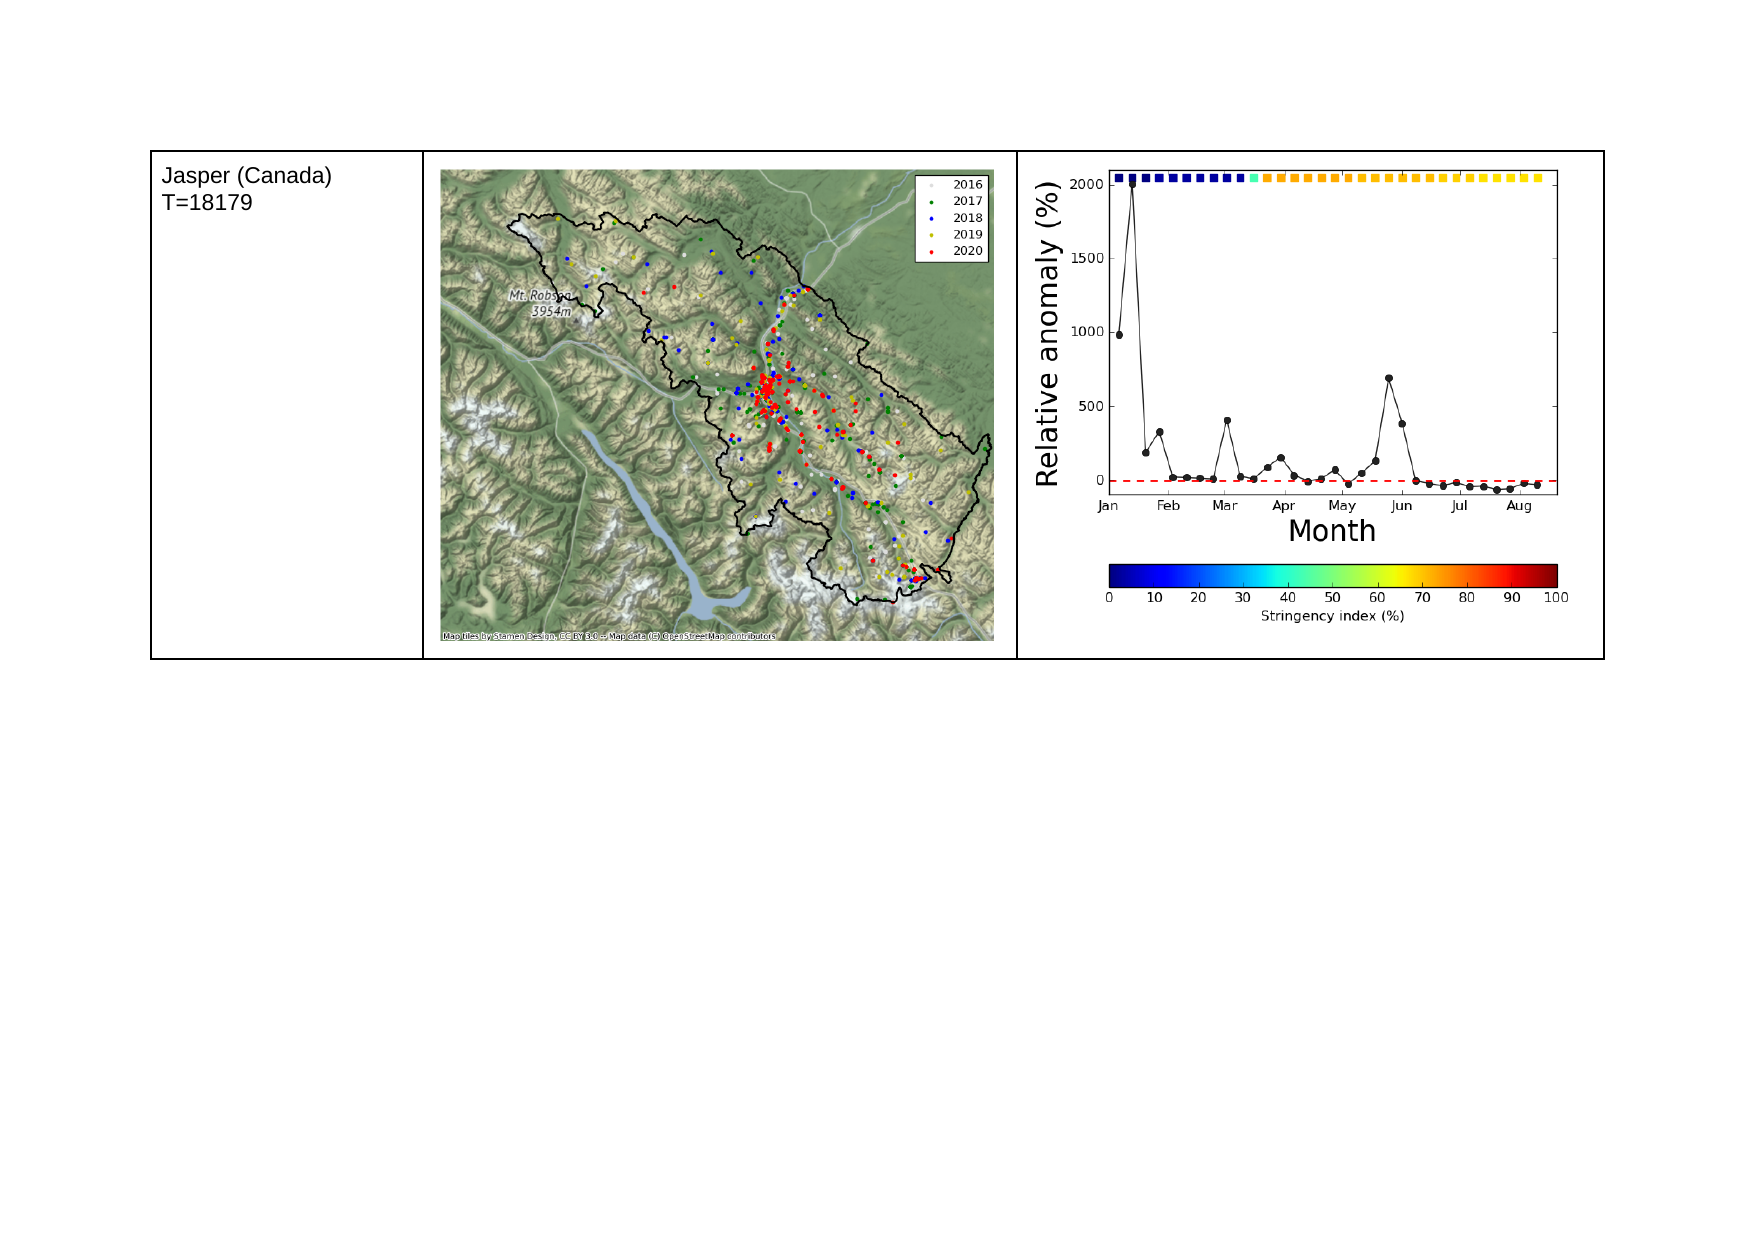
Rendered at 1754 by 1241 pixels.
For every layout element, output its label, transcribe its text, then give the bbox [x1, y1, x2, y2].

table_cell [424, 152, 1016, 658]
picture [1027, 162, 1577, 630]
picture [433, 162, 1000, 648]
table_cell [1018, 152, 1603, 658]
table_cell Jasper (Canada) T=18179 [152, 152, 422, 658]
